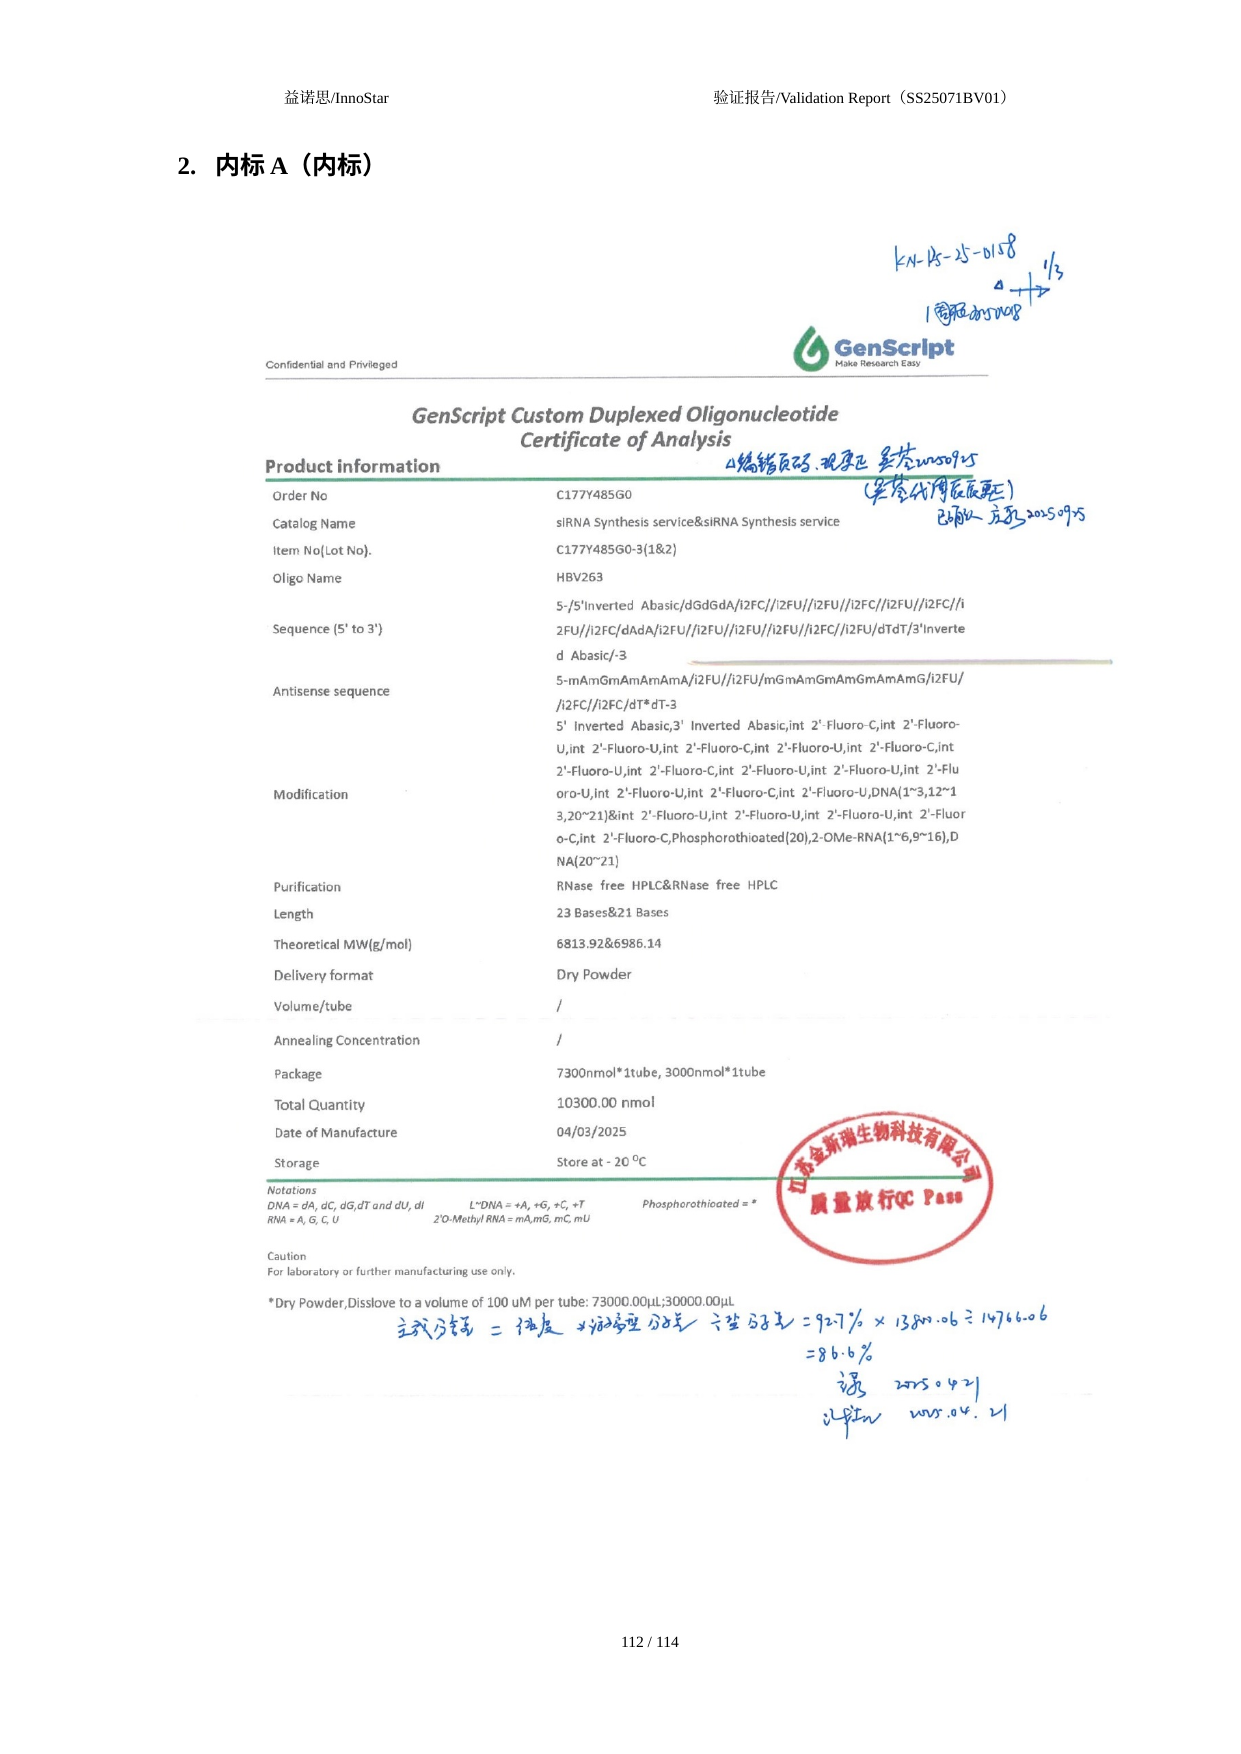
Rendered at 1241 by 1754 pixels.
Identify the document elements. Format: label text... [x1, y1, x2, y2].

picture [177, 181, 1123, 1519]
list 内标A（内标） [177, 148, 1122, 181]
